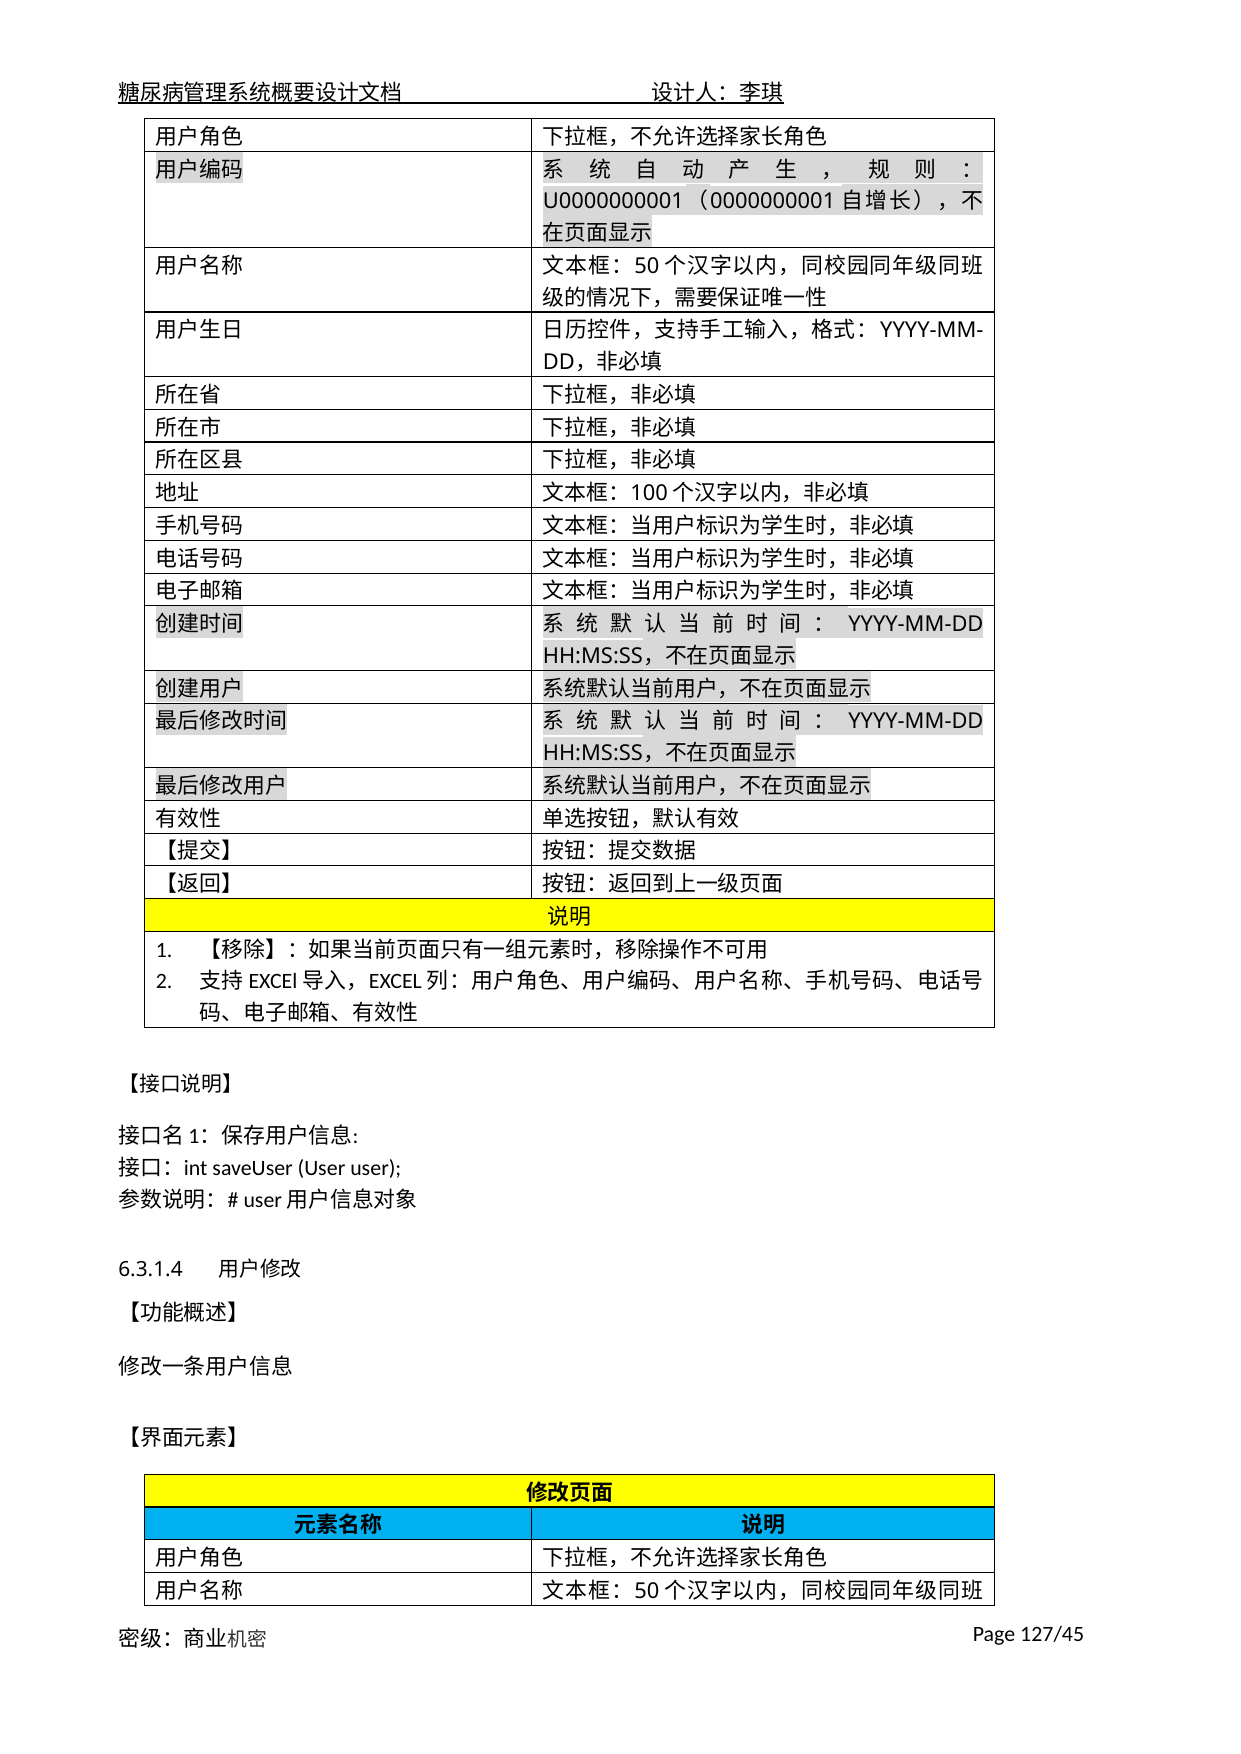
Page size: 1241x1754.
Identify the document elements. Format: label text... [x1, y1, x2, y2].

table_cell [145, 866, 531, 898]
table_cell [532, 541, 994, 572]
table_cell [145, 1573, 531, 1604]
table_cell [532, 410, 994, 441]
subtitle 【功能概述】 [118, 1295, 1122, 1327]
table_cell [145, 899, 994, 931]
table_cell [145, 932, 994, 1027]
subtitle 用户修改 [118, 1252, 1122, 1283]
text 接口：int saveUser (User user); [118, 1150, 1122, 1182]
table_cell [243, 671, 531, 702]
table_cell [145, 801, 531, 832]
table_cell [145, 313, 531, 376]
subtitle 【接口说明】 [118, 1067, 1122, 1097]
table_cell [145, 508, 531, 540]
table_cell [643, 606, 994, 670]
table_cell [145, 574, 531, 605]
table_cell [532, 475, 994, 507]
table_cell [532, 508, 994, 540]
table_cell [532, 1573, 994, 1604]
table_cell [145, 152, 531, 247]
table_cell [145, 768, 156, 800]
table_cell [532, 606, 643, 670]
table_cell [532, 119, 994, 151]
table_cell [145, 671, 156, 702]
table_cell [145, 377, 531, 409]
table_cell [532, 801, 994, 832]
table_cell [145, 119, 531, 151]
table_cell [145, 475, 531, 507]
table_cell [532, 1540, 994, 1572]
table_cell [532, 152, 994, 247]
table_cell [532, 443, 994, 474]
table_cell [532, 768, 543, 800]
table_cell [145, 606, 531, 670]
text 参数说明：# user用户信息对象 [118, 1182, 1122, 1213]
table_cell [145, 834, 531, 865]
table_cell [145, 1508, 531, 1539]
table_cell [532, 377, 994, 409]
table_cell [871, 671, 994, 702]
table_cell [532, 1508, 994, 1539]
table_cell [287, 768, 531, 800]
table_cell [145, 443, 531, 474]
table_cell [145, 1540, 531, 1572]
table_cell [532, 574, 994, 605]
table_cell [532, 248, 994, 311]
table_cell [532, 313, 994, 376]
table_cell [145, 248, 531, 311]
subtitle 【界面元素】 [118, 1420, 1122, 1452]
text 接口名1：保存用户信息: [118, 1118, 1122, 1150]
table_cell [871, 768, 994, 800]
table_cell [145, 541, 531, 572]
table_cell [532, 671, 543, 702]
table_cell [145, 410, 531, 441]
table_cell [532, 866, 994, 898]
text 修改一条用户信息 [118, 1349, 1122, 1381]
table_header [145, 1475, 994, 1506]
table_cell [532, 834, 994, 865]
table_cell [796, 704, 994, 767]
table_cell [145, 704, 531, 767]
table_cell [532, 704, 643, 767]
